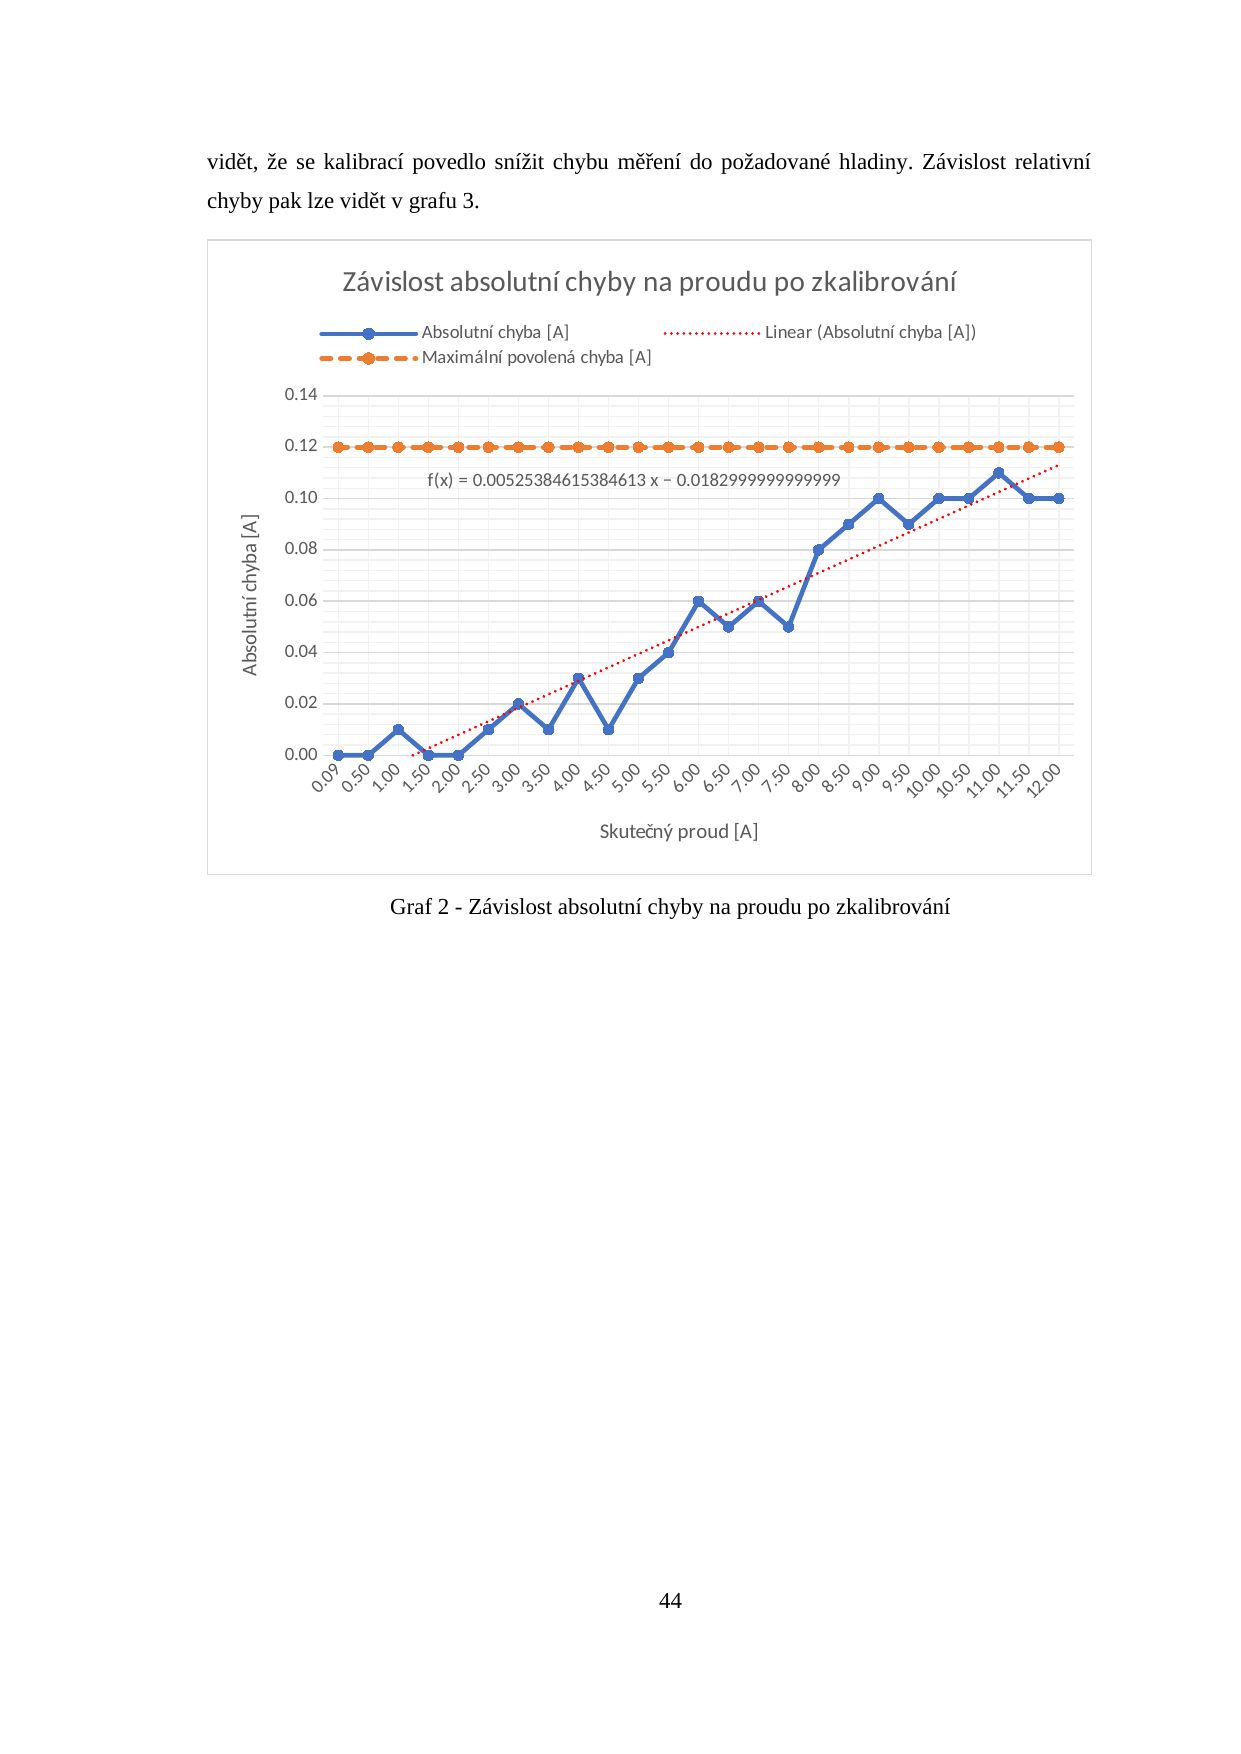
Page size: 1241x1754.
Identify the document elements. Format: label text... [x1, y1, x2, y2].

text Graf 2 - Závislost absolutní chyby na proudu po zkalibrování [207, 893, 1092, 919]
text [207, 148, 1092, 213]
